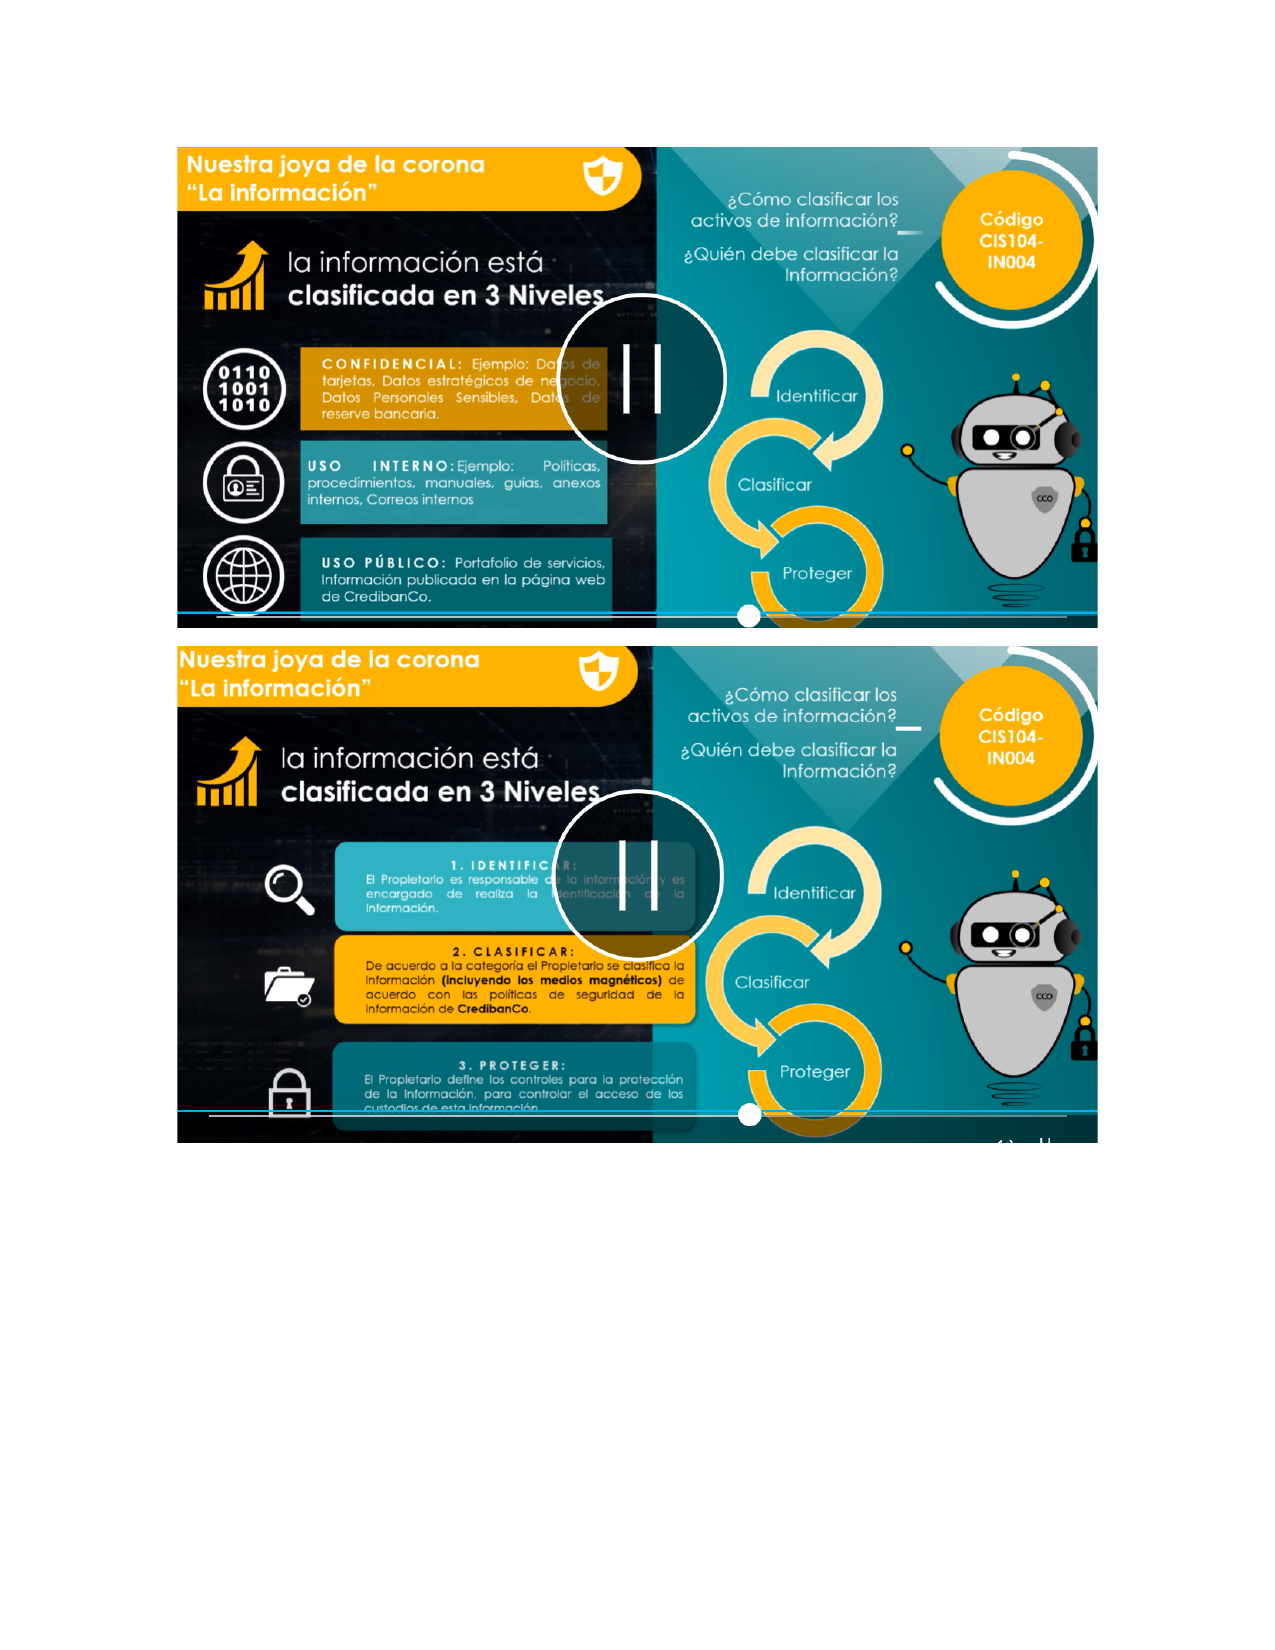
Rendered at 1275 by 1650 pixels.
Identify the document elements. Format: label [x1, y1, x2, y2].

picture [177, 646, 1098, 1143]
picture [177, 147, 1098, 628]
